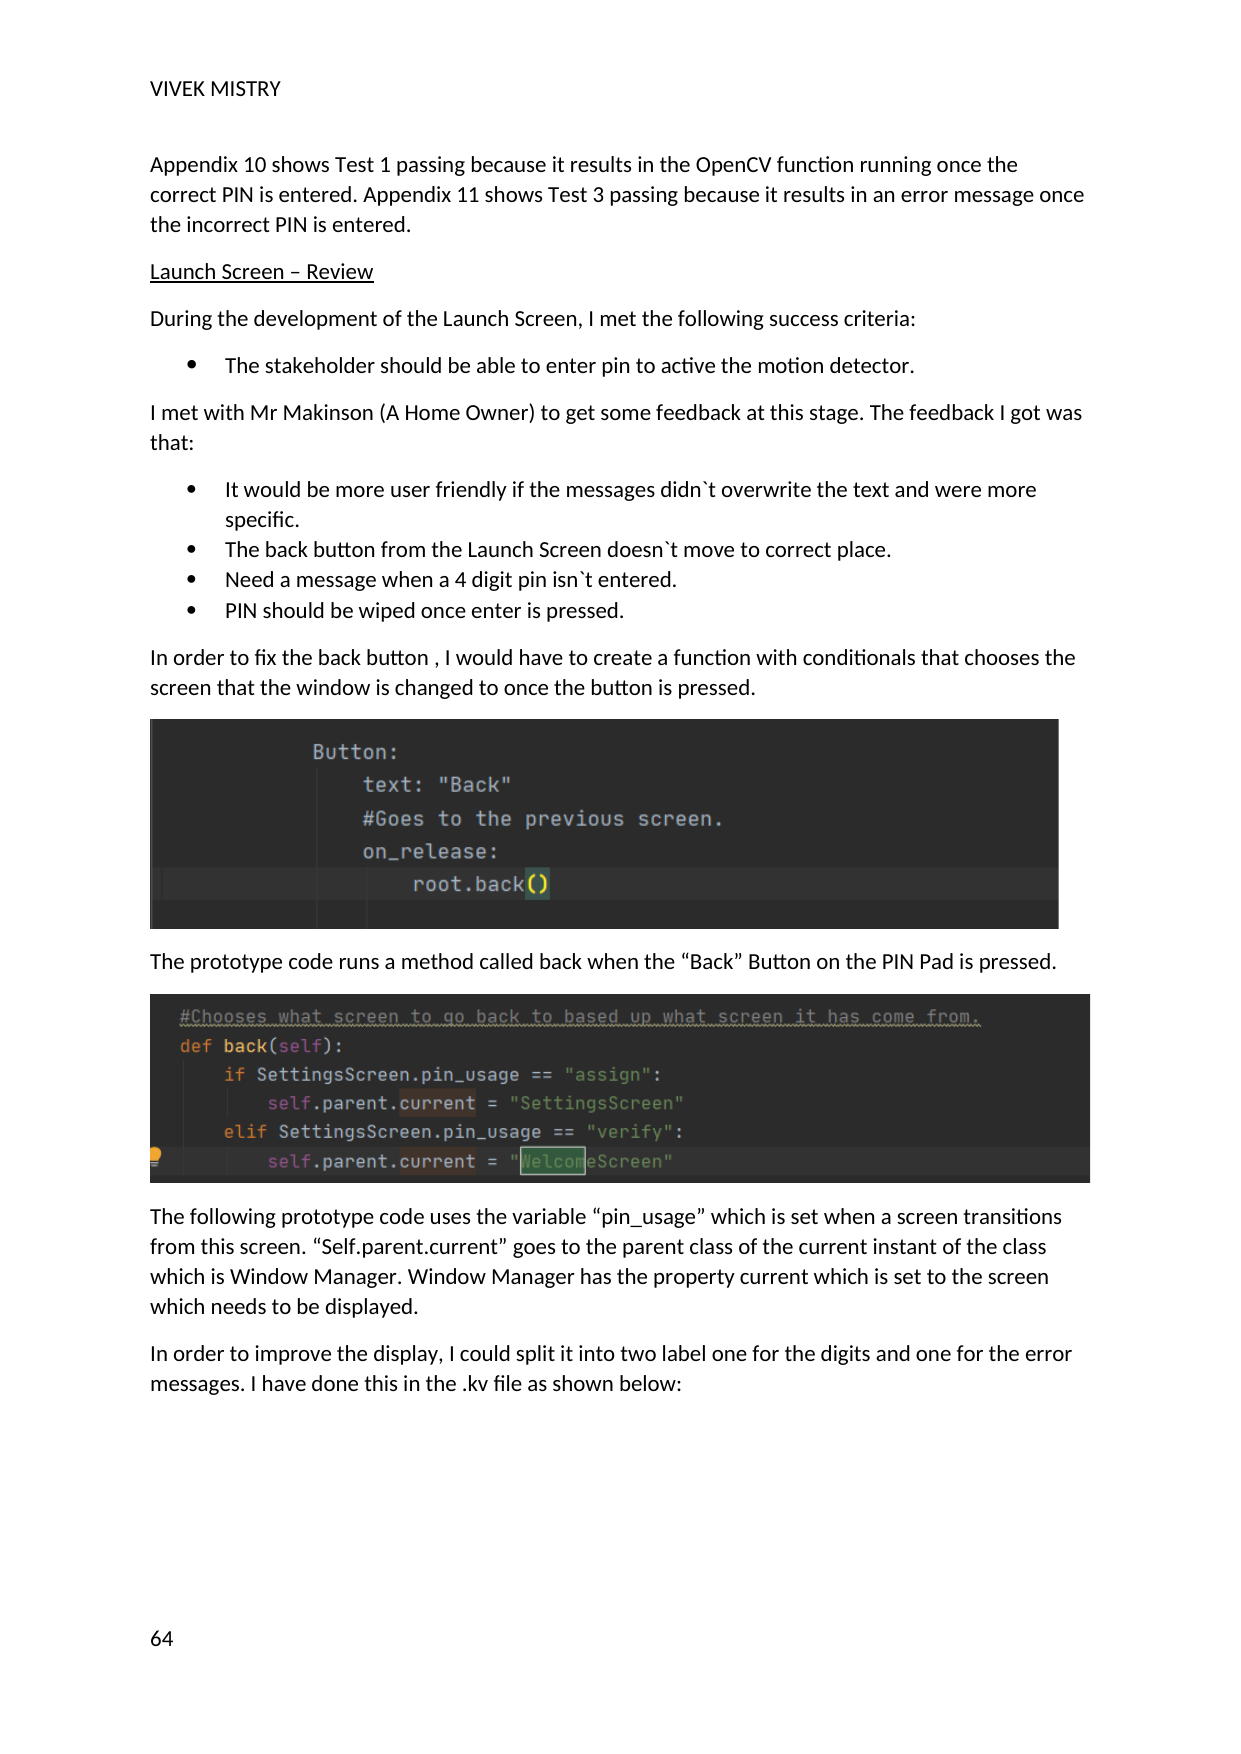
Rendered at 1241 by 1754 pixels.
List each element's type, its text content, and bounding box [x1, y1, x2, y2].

picture [150, 719, 1059, 929]
text In order to fix the back button , I would have to create a function with conditionals that chooses the screen that the window is changed to once the button is pressed. [150, 643, 1090, 701]
text In order to improve the display, I could split it into two label one for the digits and one for the error messages. I have done this in the .kv file as shown below: [150, 1339, 1090, 1398]
text The prototype code runs a method called back when the “Back” Button on the PIN Pad is pressed. [150, 947, 1090, 975]
text I met with Mr Makinson (A Home Owner) to get some feedback at this stage. The feedback I got was that: [150, 398, 1090, 456]
text The following prototype code uses the variable “pin_usage” which is set when a screen transitions from this screen. “Self.parent.current” goes to the parent class of the current instant of the class which is Window Manager. Window Manager has the property current which is set to the screen which needs to be displayed. [150, 1202, 1090, 1321]
text Appendix 10 shows Test 1 passing because it results in the OpenCV function running once the correct PIN is entered. Appendix 11 shows Test 3 passing because it results in an error message once the incorrect PIN is entered. [150, 150, 1090, 238]
list The back button from the Launch Screen doesn`t move to correct place. [187, 535, 1090, 563]
text Launch Screen – Review [150, 257, 1090, 285]
list PIN should be wiped once enter is pressed. [187, 596, 1090, 624]
list It would be more user friendly if the messages didn`t overwrite the text and were more specific. [187, 475, 1090, 533]
picture [150, 994, 1091, 1183]
list Need a message when a 4 digit pin isn`t entered. [187, 566, 1090, 594]
text During the development of the Launch Screen, I met the following success criteria: [150, 304, 1090, 332]
list The stakeholder should be able to enter pin to active the motion detector. [187, 351, 1090, 379]
